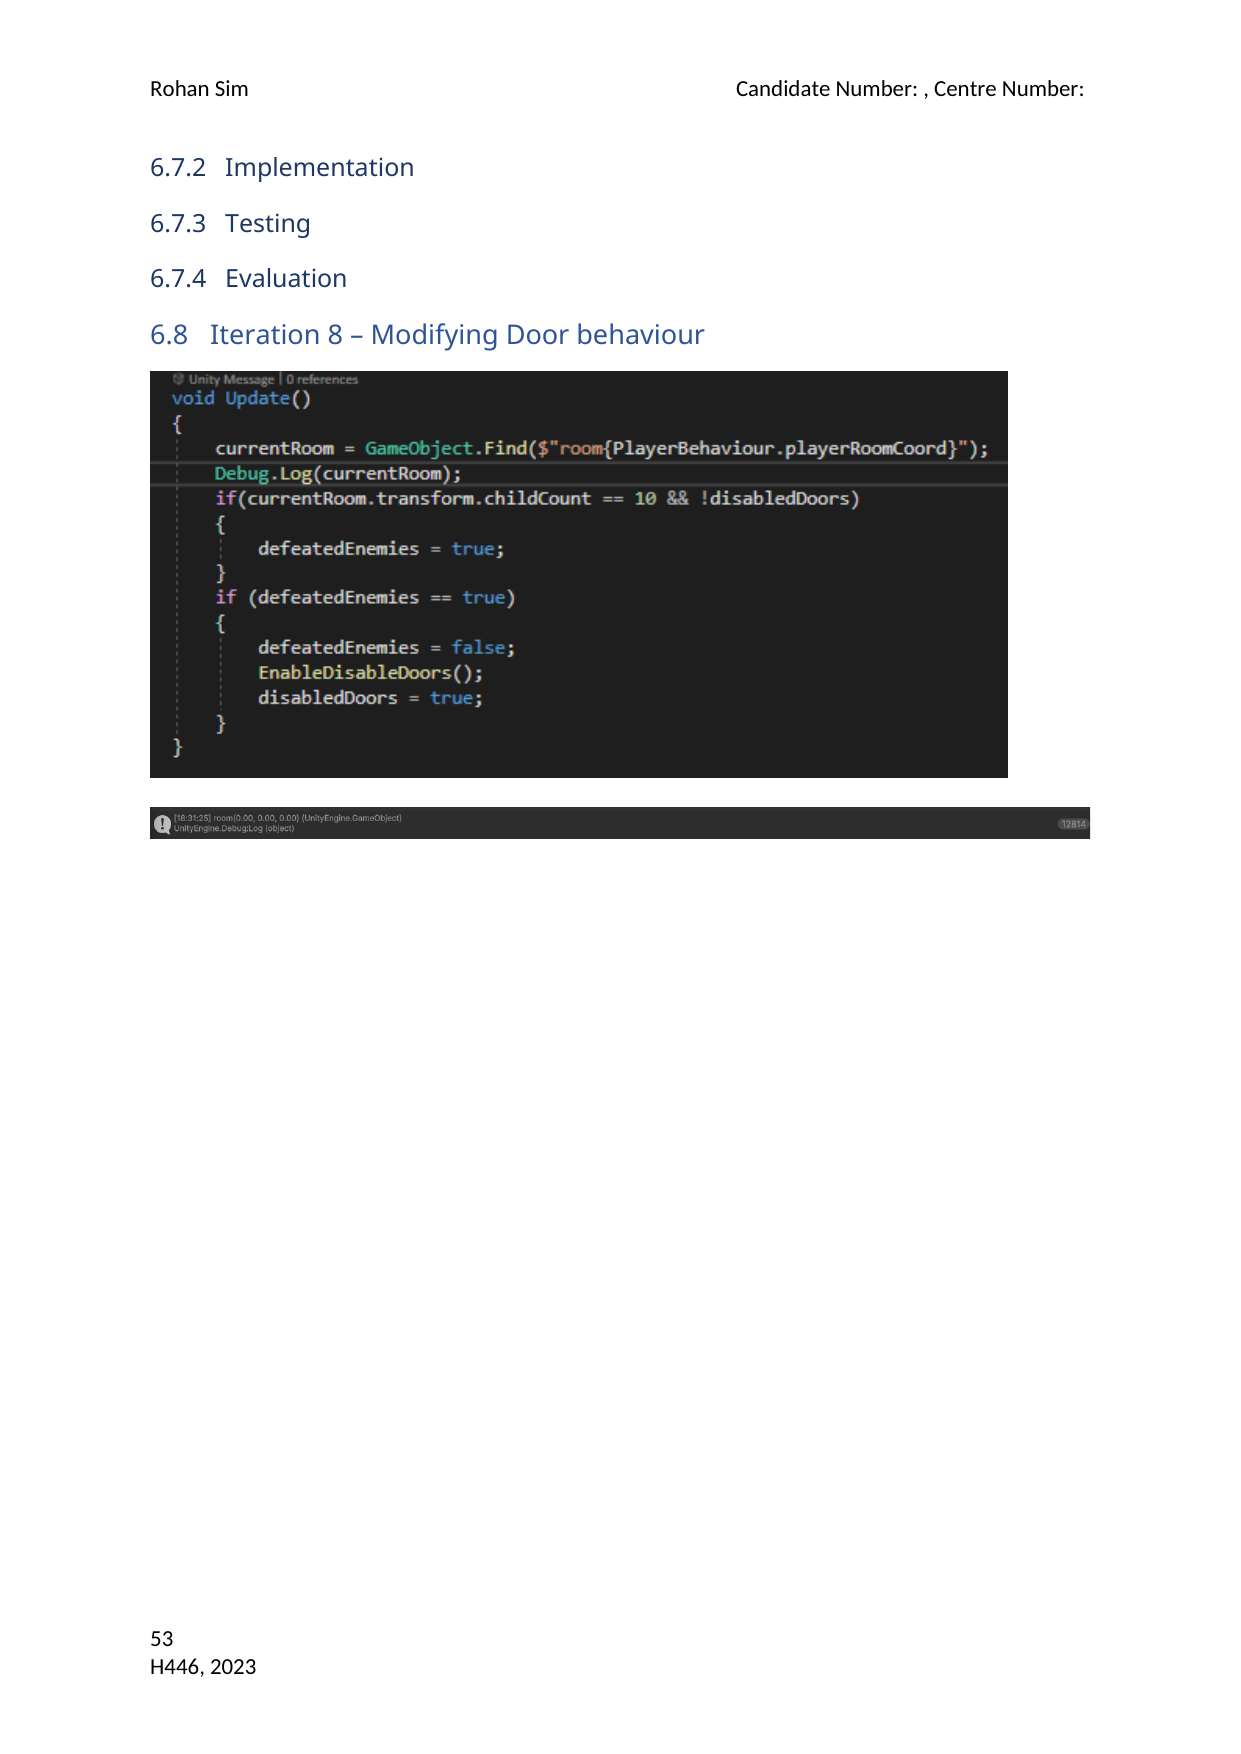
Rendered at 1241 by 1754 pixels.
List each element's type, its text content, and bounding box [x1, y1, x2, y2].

picture [150, 371, 1008, 778]
subtitle Implementation [150, 150, 1090, 184]
picture [150, 807, 1091, 839]
subtitle Evaluation [150, 260, 1090, 294]
subtitle Testing [150, 205, 1090, 239]
subtitle Iteration 8 – Modifying Door behaviour [150, 316, 1090, 352]
